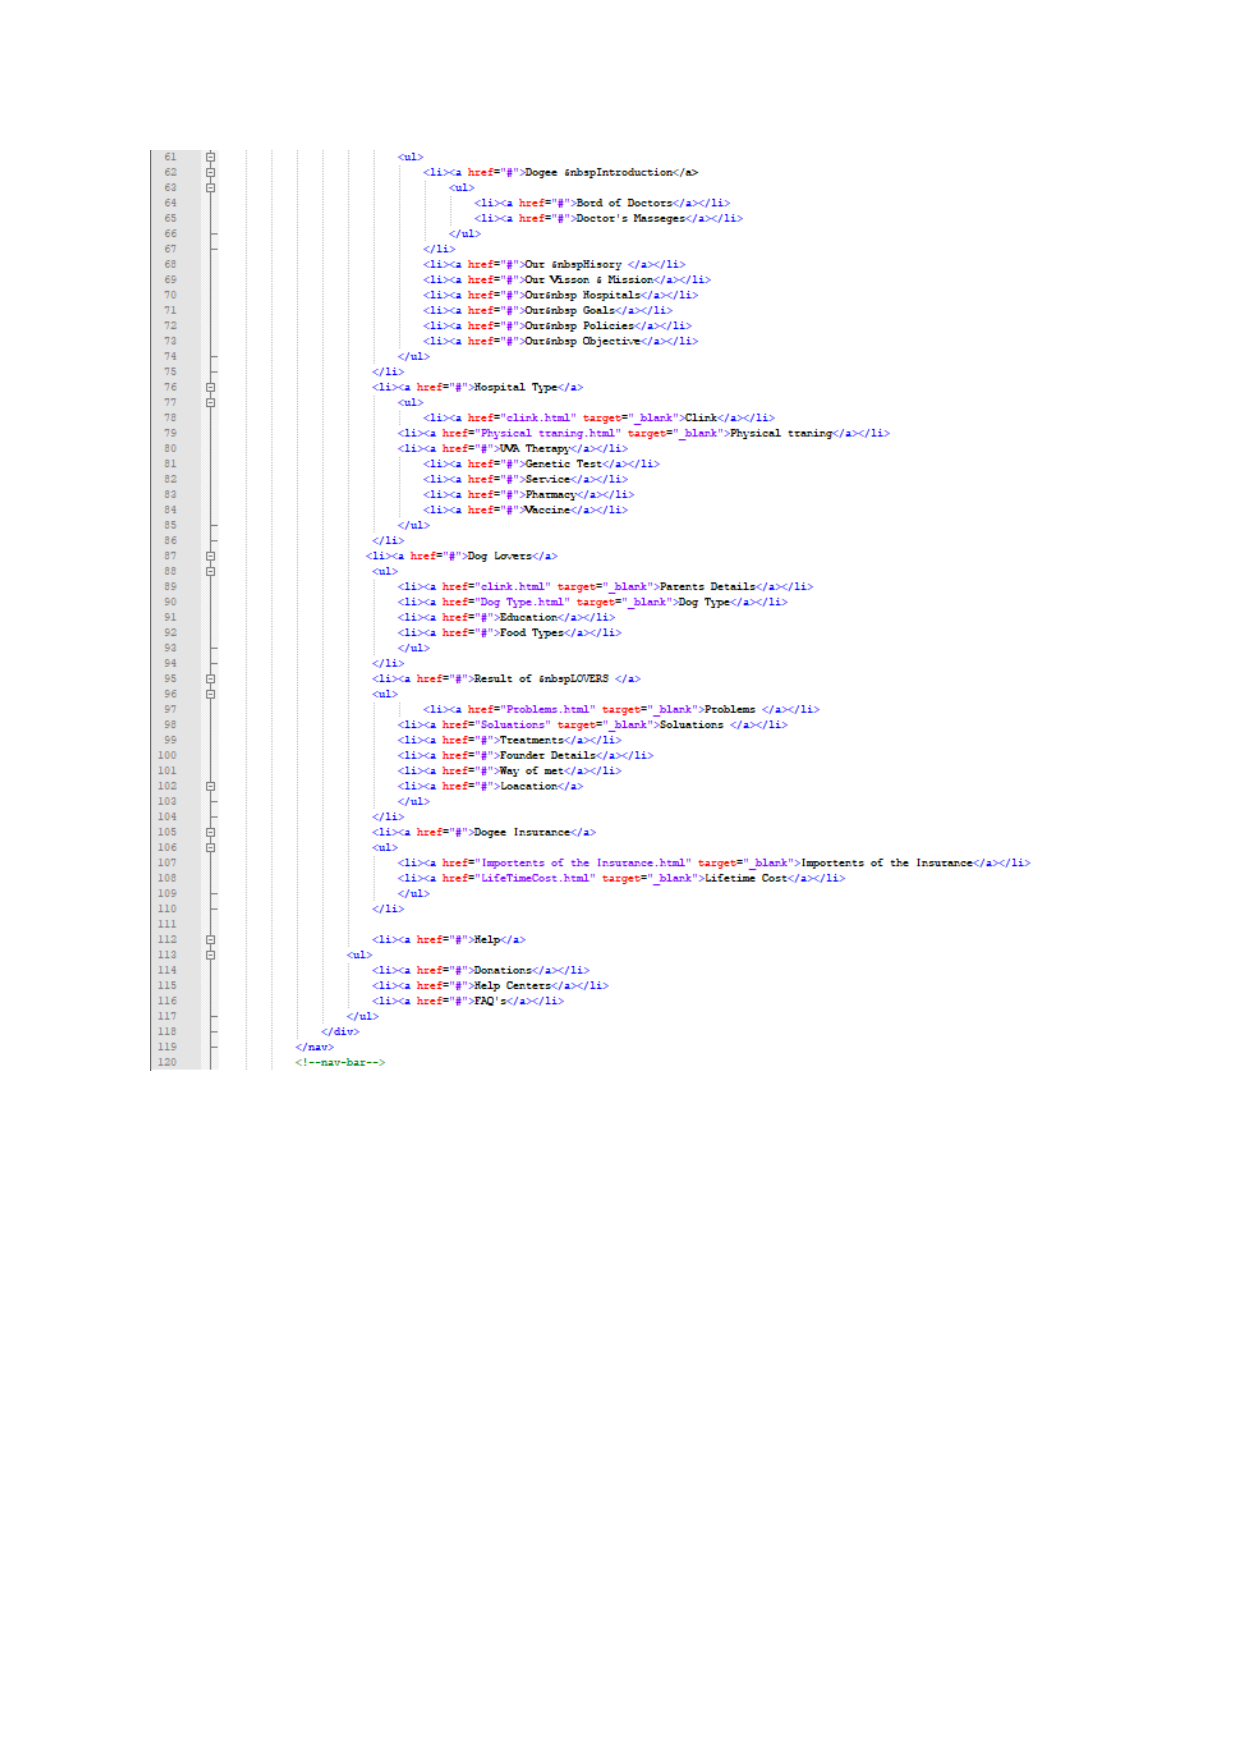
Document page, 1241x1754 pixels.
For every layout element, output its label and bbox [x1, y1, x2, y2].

picture [150, 150, 1050, 1071]
